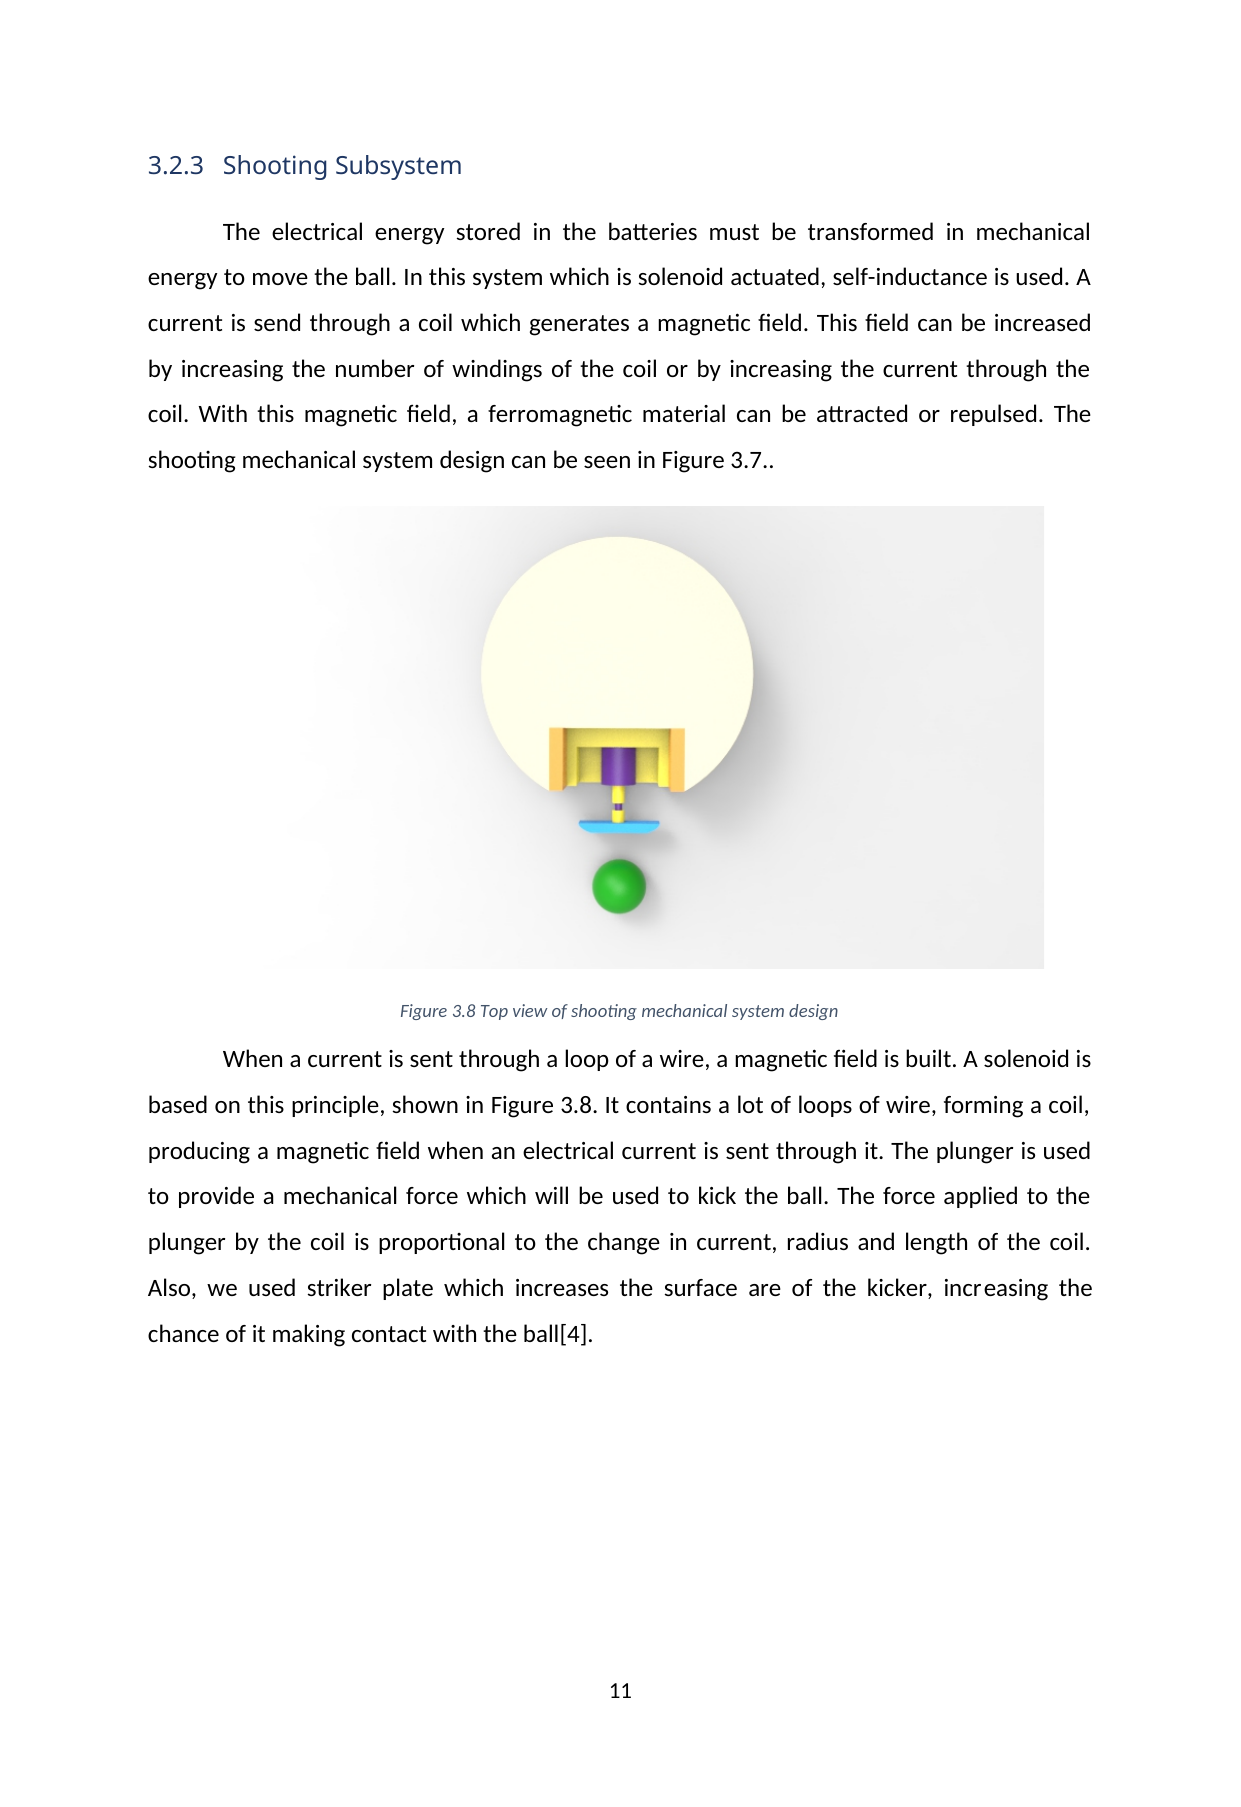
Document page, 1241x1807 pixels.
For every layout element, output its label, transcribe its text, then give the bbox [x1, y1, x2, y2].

text When a current is sent through a loop of a wire, a magnetic field is built. A solenoid is based on this principle, shown in Figure 3.8. It contains a lot of loops of wire, forming a coil, producing a magnetic field when an electrical current is sent through it. The plunger is used to provide a mechanical force which will be used to kick the ball. The force applied to the plunger by the coil is proportional to the change in current, radius and length of the coil. Also, we used striker plate which increases the surface are of the kicker, increasing the chance of it making contact with the ball[4]. [148, 1043, 1093, 1348]
picture [222, 506, 1045, 969]
text Figure 3.8 Top view of shooting mechanical system design [148, 999, 1093, 1022]
subtitle Shooting Subsystem [148, 148, 1093, 182]
text The electrical energy stored in the batteries must be transformed in mechanical energy to move the ball. In this system which is solenoid actuated, self-inductance is used. A current is send through a coil which generates a magnetic field. This field can be increased by increasing the number of windings of the coil or by increasing the current through the coil. With this magnetic field, a ferromagnetic material can be attracted or repulsed. The shooting mechanical system design can be seen in Figure 3.7.. [148, 216, 1093, 475]
